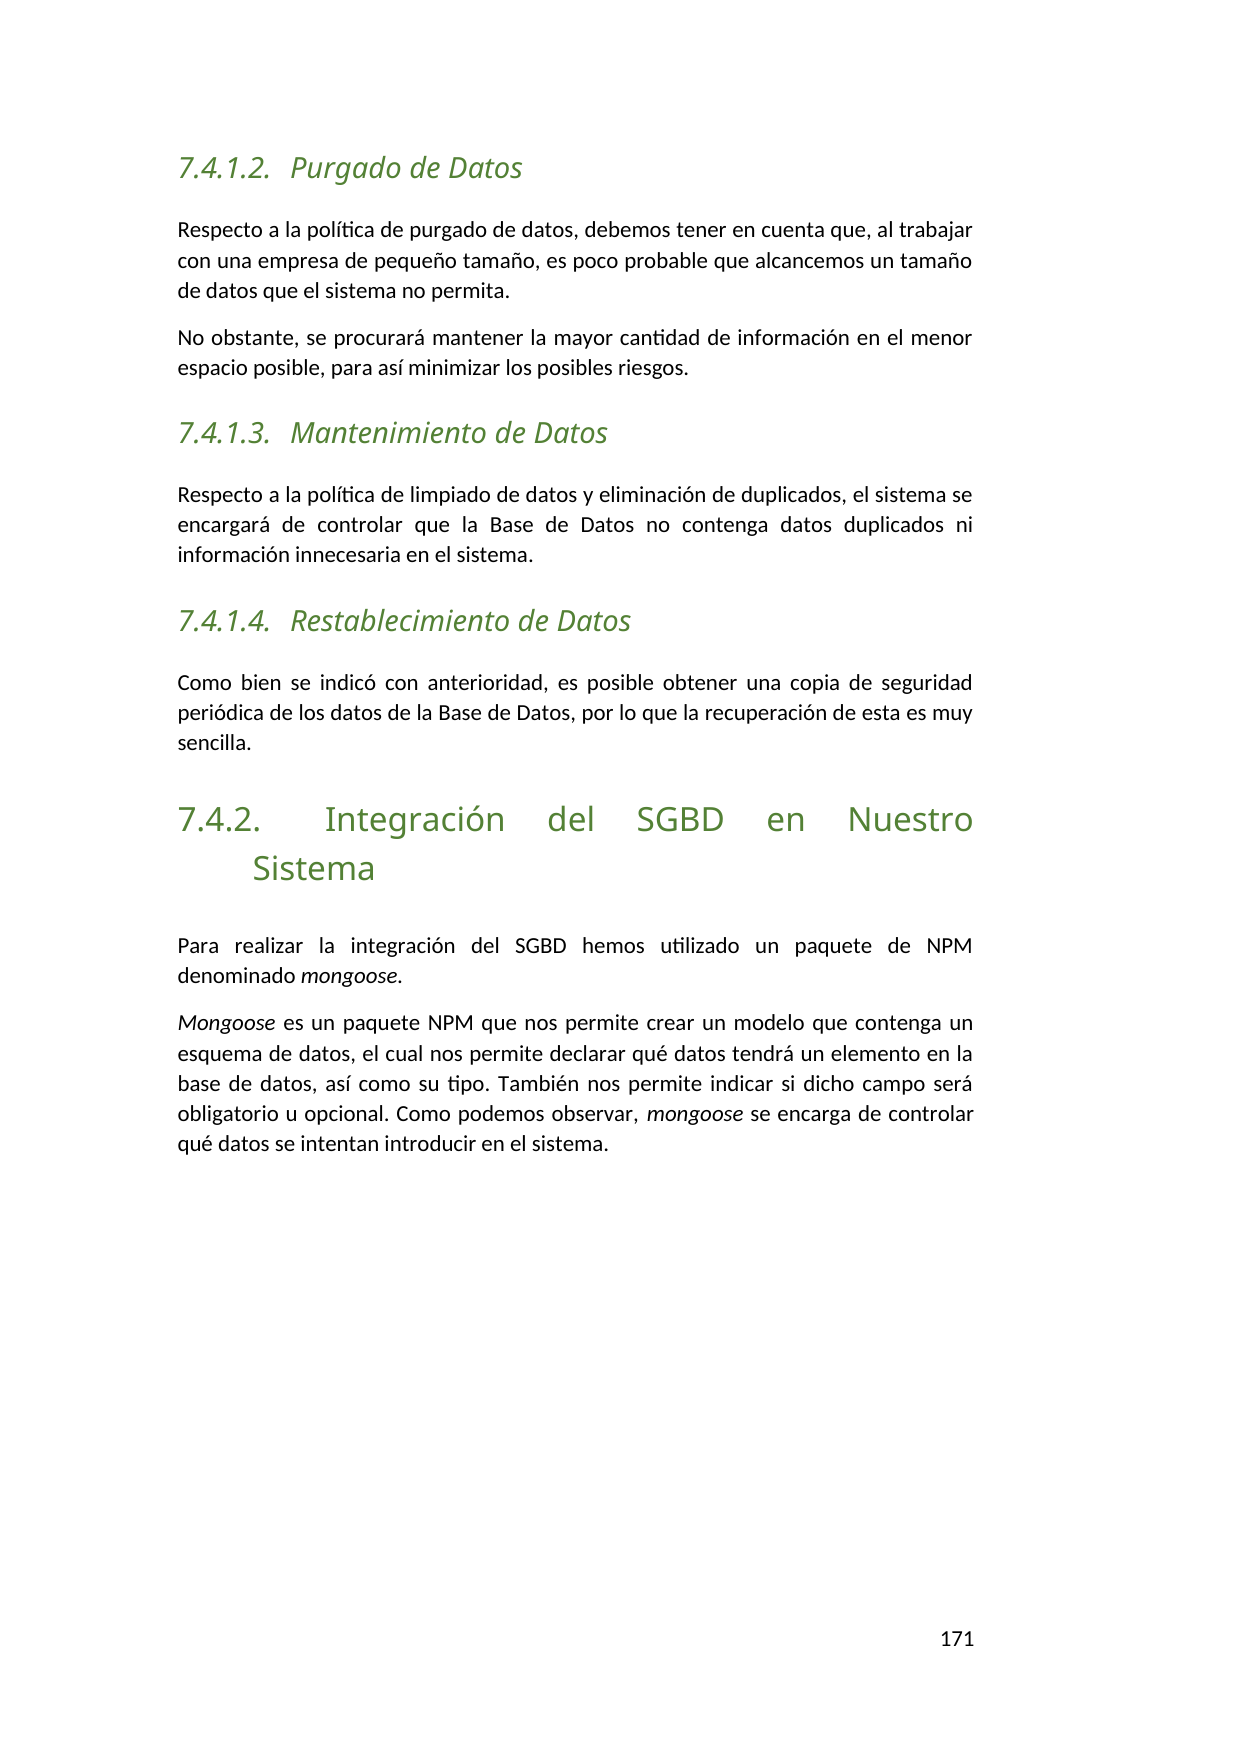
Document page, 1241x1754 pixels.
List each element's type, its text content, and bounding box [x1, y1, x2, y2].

text Respecto a la política de purgado de datos, debemos tener en cuenta que, al trabajar con una empresa de pequeño tamaño, es poco probable que alcancemos un tamaño de datos que el sistema no permita. [177, 216, 974, 304]
subtitle Restablecimiento de Datos [177, 600, 974, 640]
subtitle Purgado de Datos [177, 148, 974, 187]
text Para realizar la integración del SGBD hemos utilizado un paquete de NPM denominado mongoose. [177, 931, 974, 989]
subtitle Integración del SGBD en Nuestro Sistema [177, 796, 974, 890]
subtitle Mantenimiento de Datos [177, 412, 974, 452]
text Mongoose es un paquete NPM que nos permite crear un modelo que contenga un esquema de datos, el cual nos permite declarar qué datos tendrá un elemento en la base de datos, así como su tipo. También nos permite indicar si dicho campo será obligatorio u opcional. Como podemos observar, mongoose se encarga de controlar qué datos se intentan introducir en el sistema. [177, 1008, 974, 1157]
text No obstante, se procurará mantener la mayor cantidad de información en el menor espacio posible, para así minimizar los posibles riesgos. [177, 323, 974, 381]
text Como bien se indicó con anterioridad, es posible obtener una copia de seguridad periódica de los datos de la Base de Datos, por lo que la recuperación de esta es muy sencilla. [177, 668, 974, 756]
text Respecto a la política de limpiado de datos y eliminación de duplicados, el sistema se encargará de controlar que la Base de Datos no contenga datos duplicados ni información innecesaria en el sistema. [177, 480, 974, 569]
